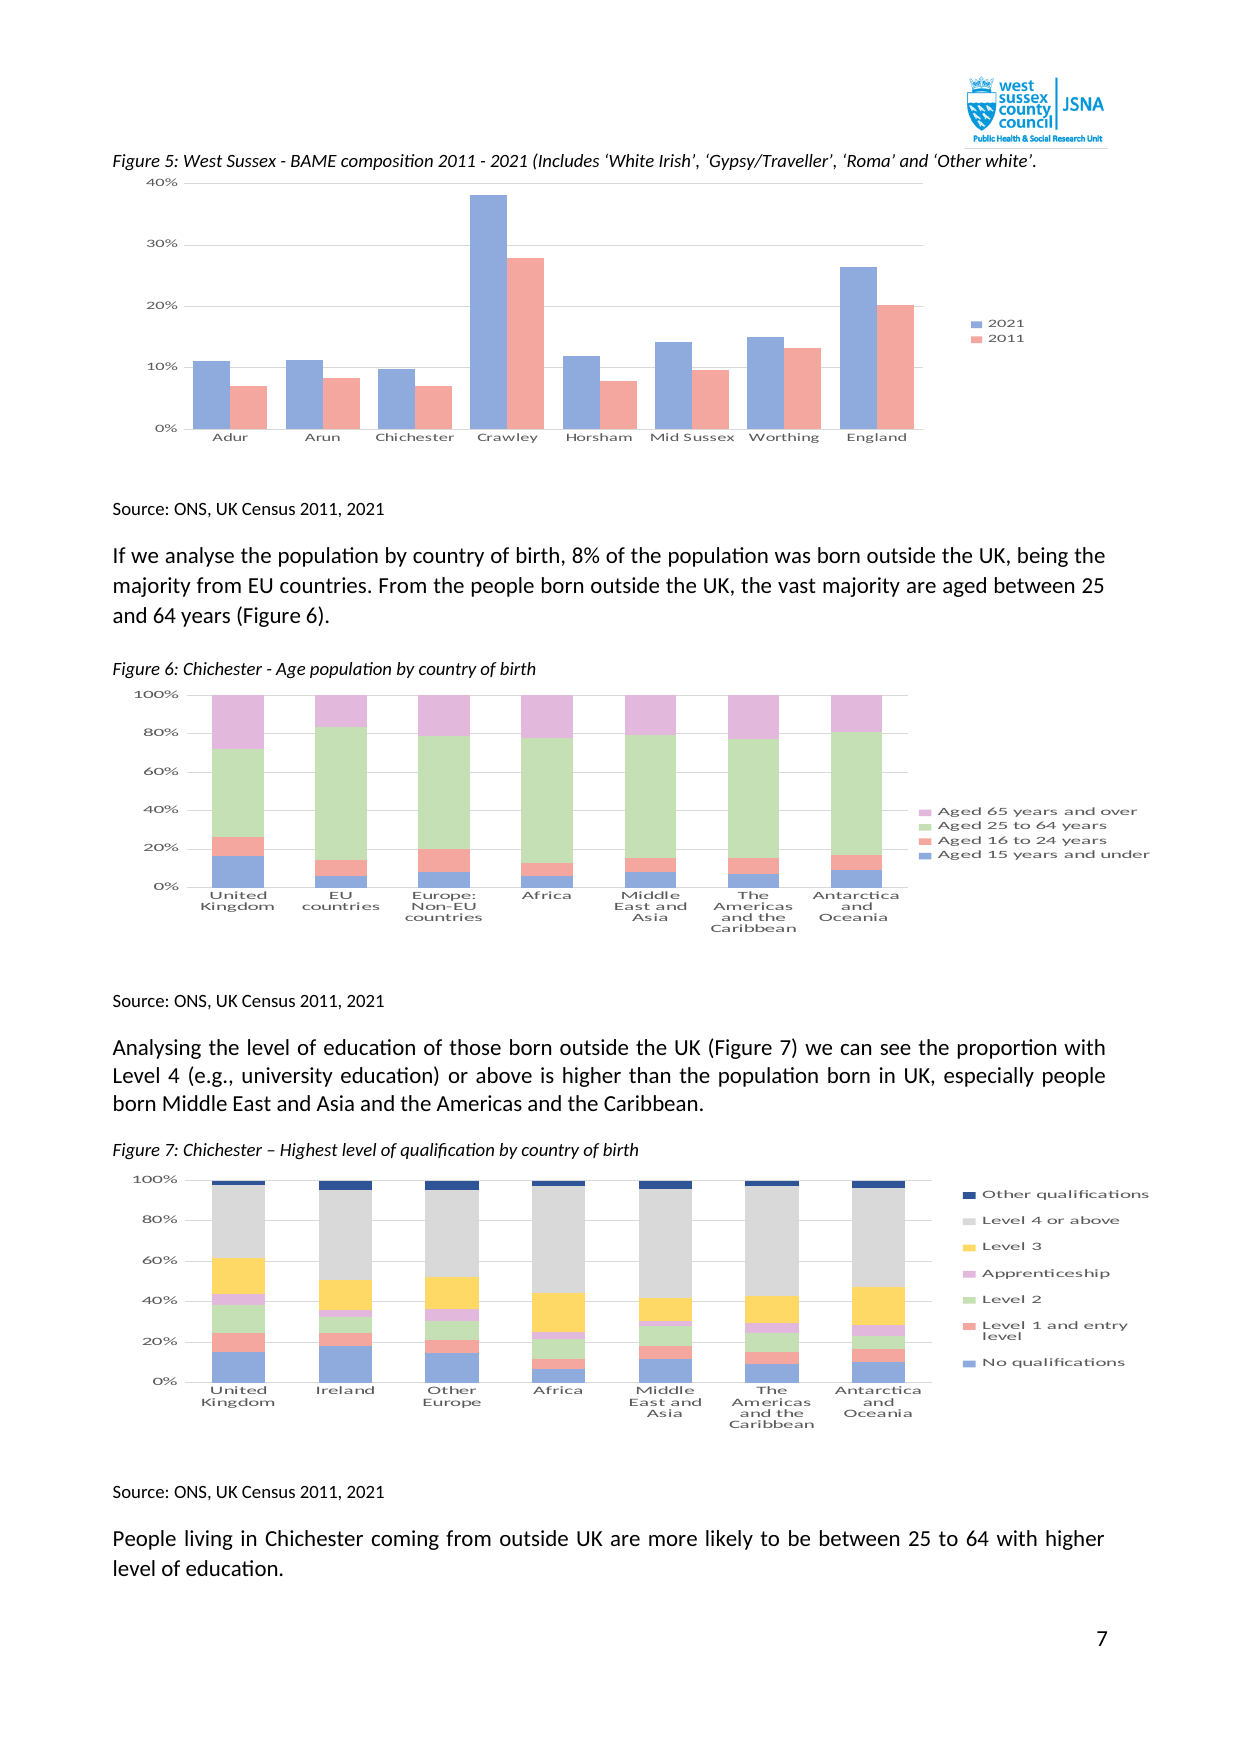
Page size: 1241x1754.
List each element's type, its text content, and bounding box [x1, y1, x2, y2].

picture [961, 73, 1108, 149]
text Figure 5: West Sussex - BAME composition 2011 - 2021 (Includes ‘White Irish’, ‘Gypsy/Traveller’, ‘Roma’ and ‘Other white’. Source: ONS, UK Census 2011, 2021 [112, 149, 1107, 520]
text Figure 7: Chichester – Highest level of qualification by country of birthSource: ONS, UK Census 2011, 2021 [112, 1138, 1107, 1161]
text Figure 6: Chichester - Age population by country of birthSource: ONS, UK Census 2011, 2021 [112, 657, 1107, 679]
text Figure 6: Chichester - Age population by country of birthSource: ONS, UK Census 2011, 2021 [112, 990, 1107, 1012]
text People living in Chichester coming from outside UK are more likely to be between 25 to 64 with higher level of education. [112, 1524, 1107, 1582]
text Analysing the level of education of those born outside the UK (Figure 7) we can see the proportion with Level 4 (e.g., university education) or above is higher than the population born in UK, especially people born Middle East and Asia and the Americas and the Caribbean. [112, 1033, 1107, 1117]
text Figure 7: Chichester – Highest level of qualification by country of birthSource: ONS, UK Census 2011, 2021 [112, 1481, 1107, 1503]
text If we analyse the population by country of birth, 8% of the population was born outside the UK, being the majority from EU countries. From the people born outside the UK, the vast majority are aged between 25 and 64 years (Figure 6). [112, 541, 1107, 629]
